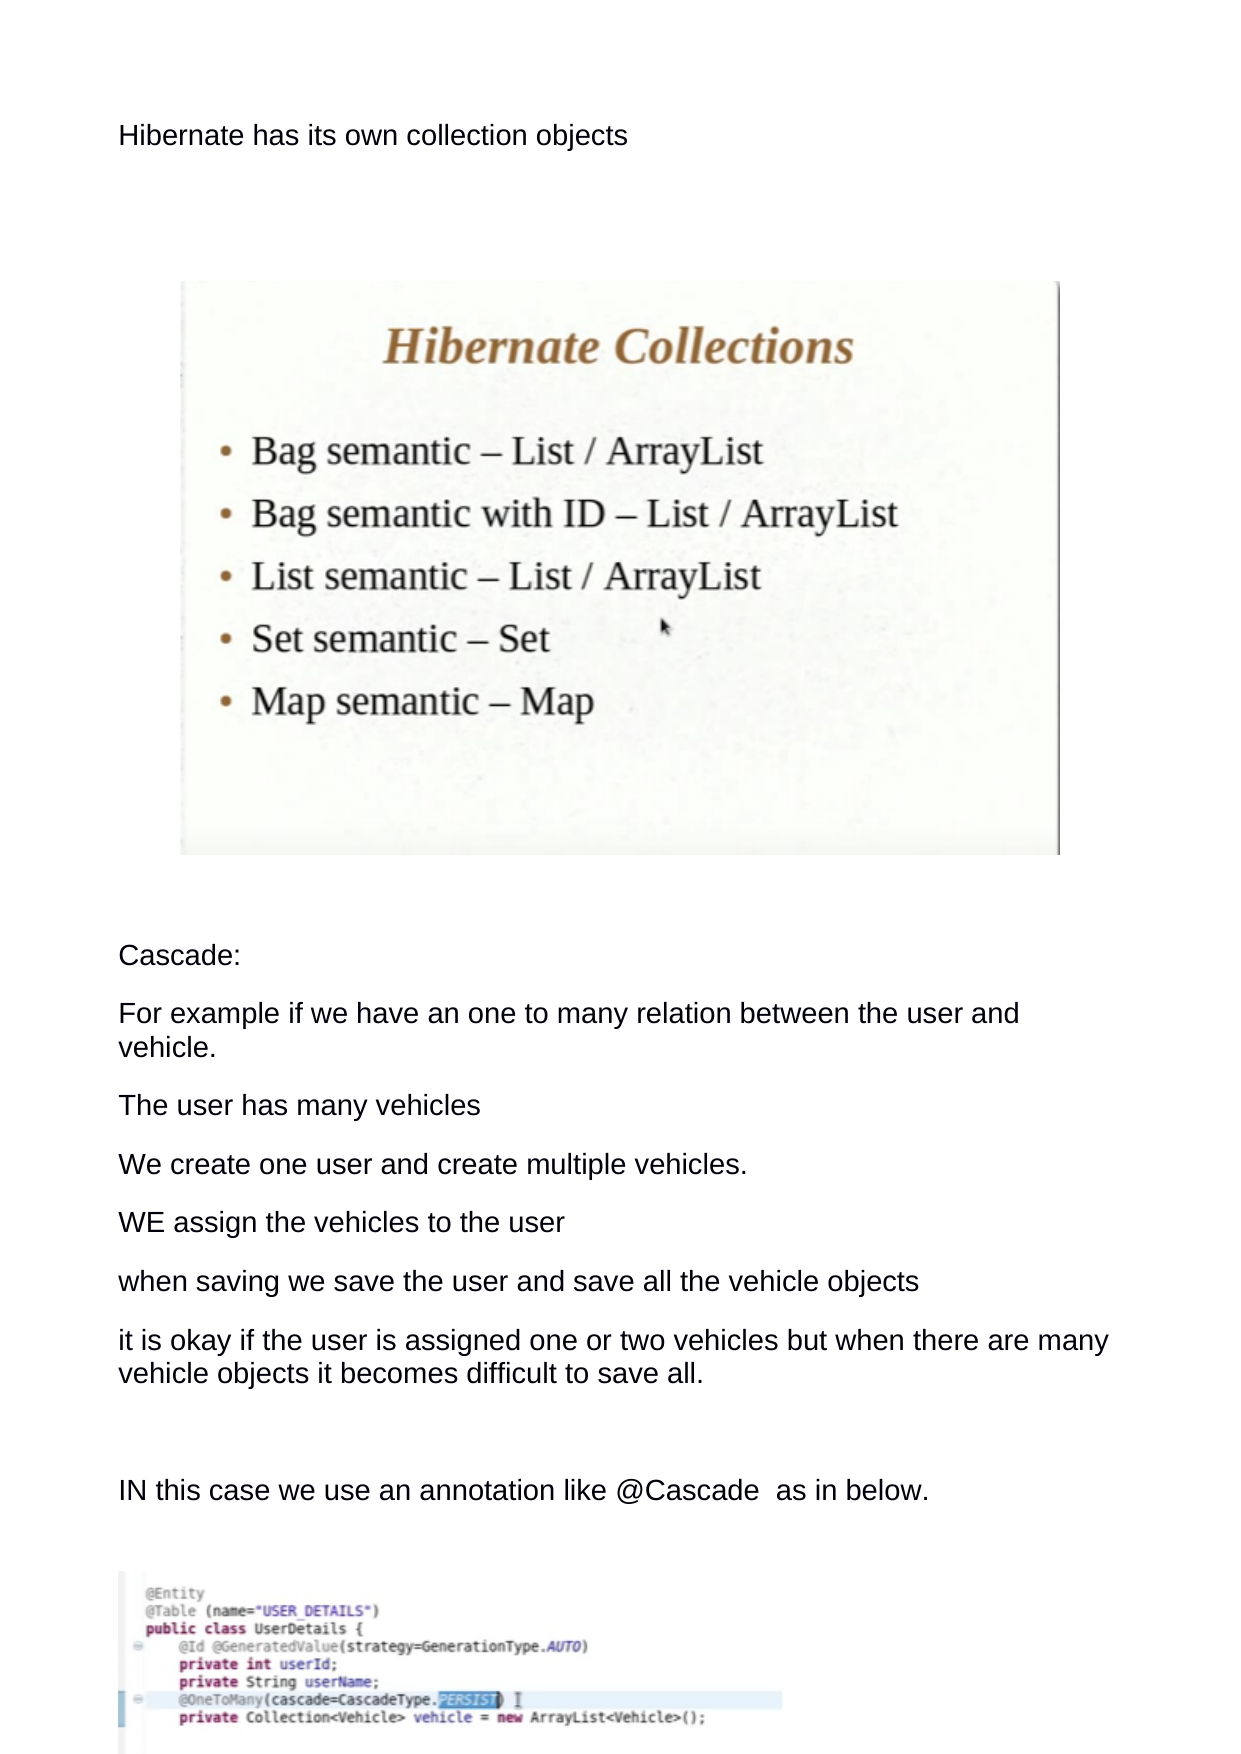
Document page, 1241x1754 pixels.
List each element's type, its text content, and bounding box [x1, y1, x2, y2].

subtitle Cascade: [118, 938, 1122, 971]
subtitle it is okay if the user is assigned one or two vehicles but when there are many vehicle objects it becomes difficult to save all. [118, 1322, 1122, 1389]
subtitle The user has many vehicles [118, 1088, 1122, 1122]
subtitle IN this case we use an annotation like @Cascade as in below. [118, 1473, 1122, 1507]
subtitle WE assign the vehicles to the user [118, 1205, 1122, 1239]
subtitle We create one user and create multiple vehicles. [118, 1147, 1122, 1180]
subtitle For example if we have an one to many relation between the user and vehicle. [118, 996, 1122, 1063]
subtitle when saving we save the user and save all the vehicle objects [118, 1264, 1122, 1297]
picture [180, 281, 1060, 855]
subtitle Hibernate has its own collection objects [118, 118, 1122, 152]
picture [118, 1571, 783, 1754]
